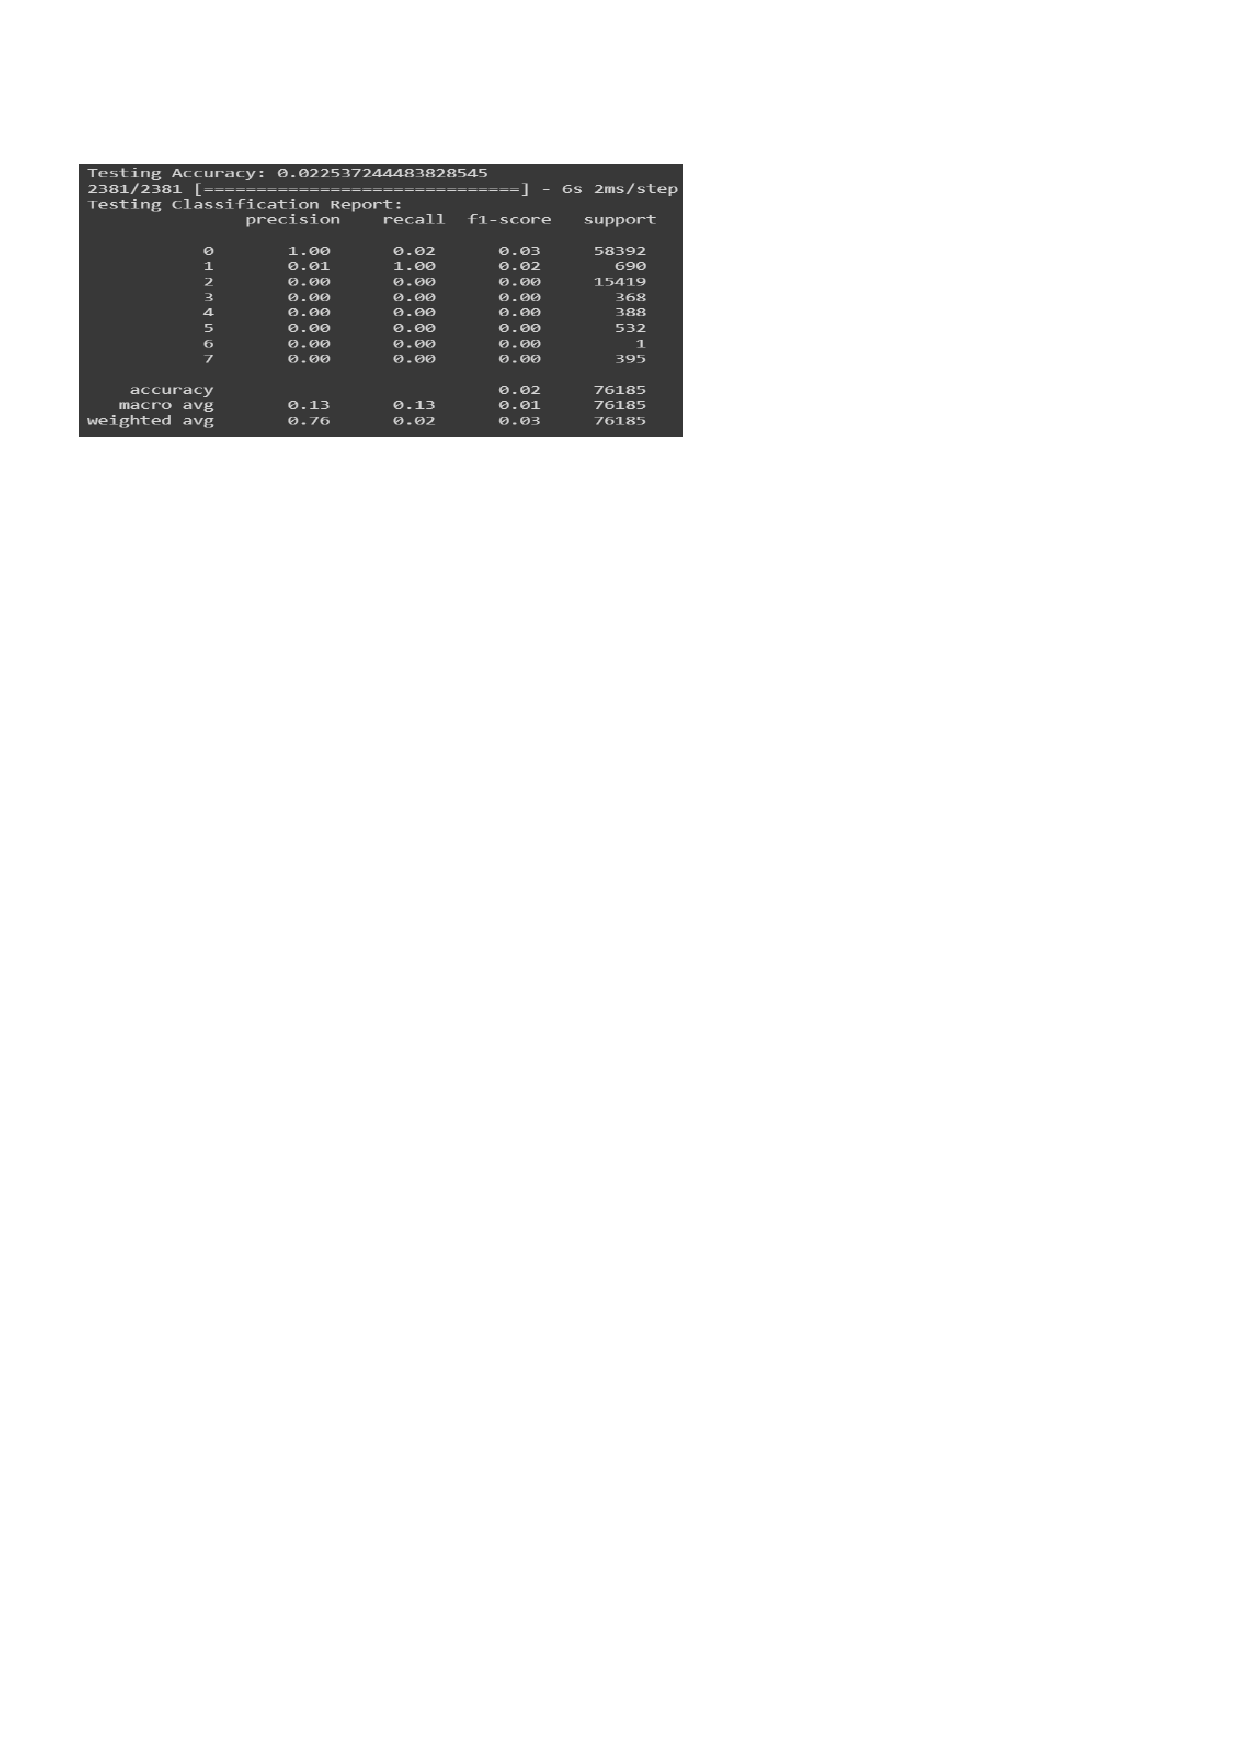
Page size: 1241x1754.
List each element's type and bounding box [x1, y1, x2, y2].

picture [79, 164, 683, 437]
